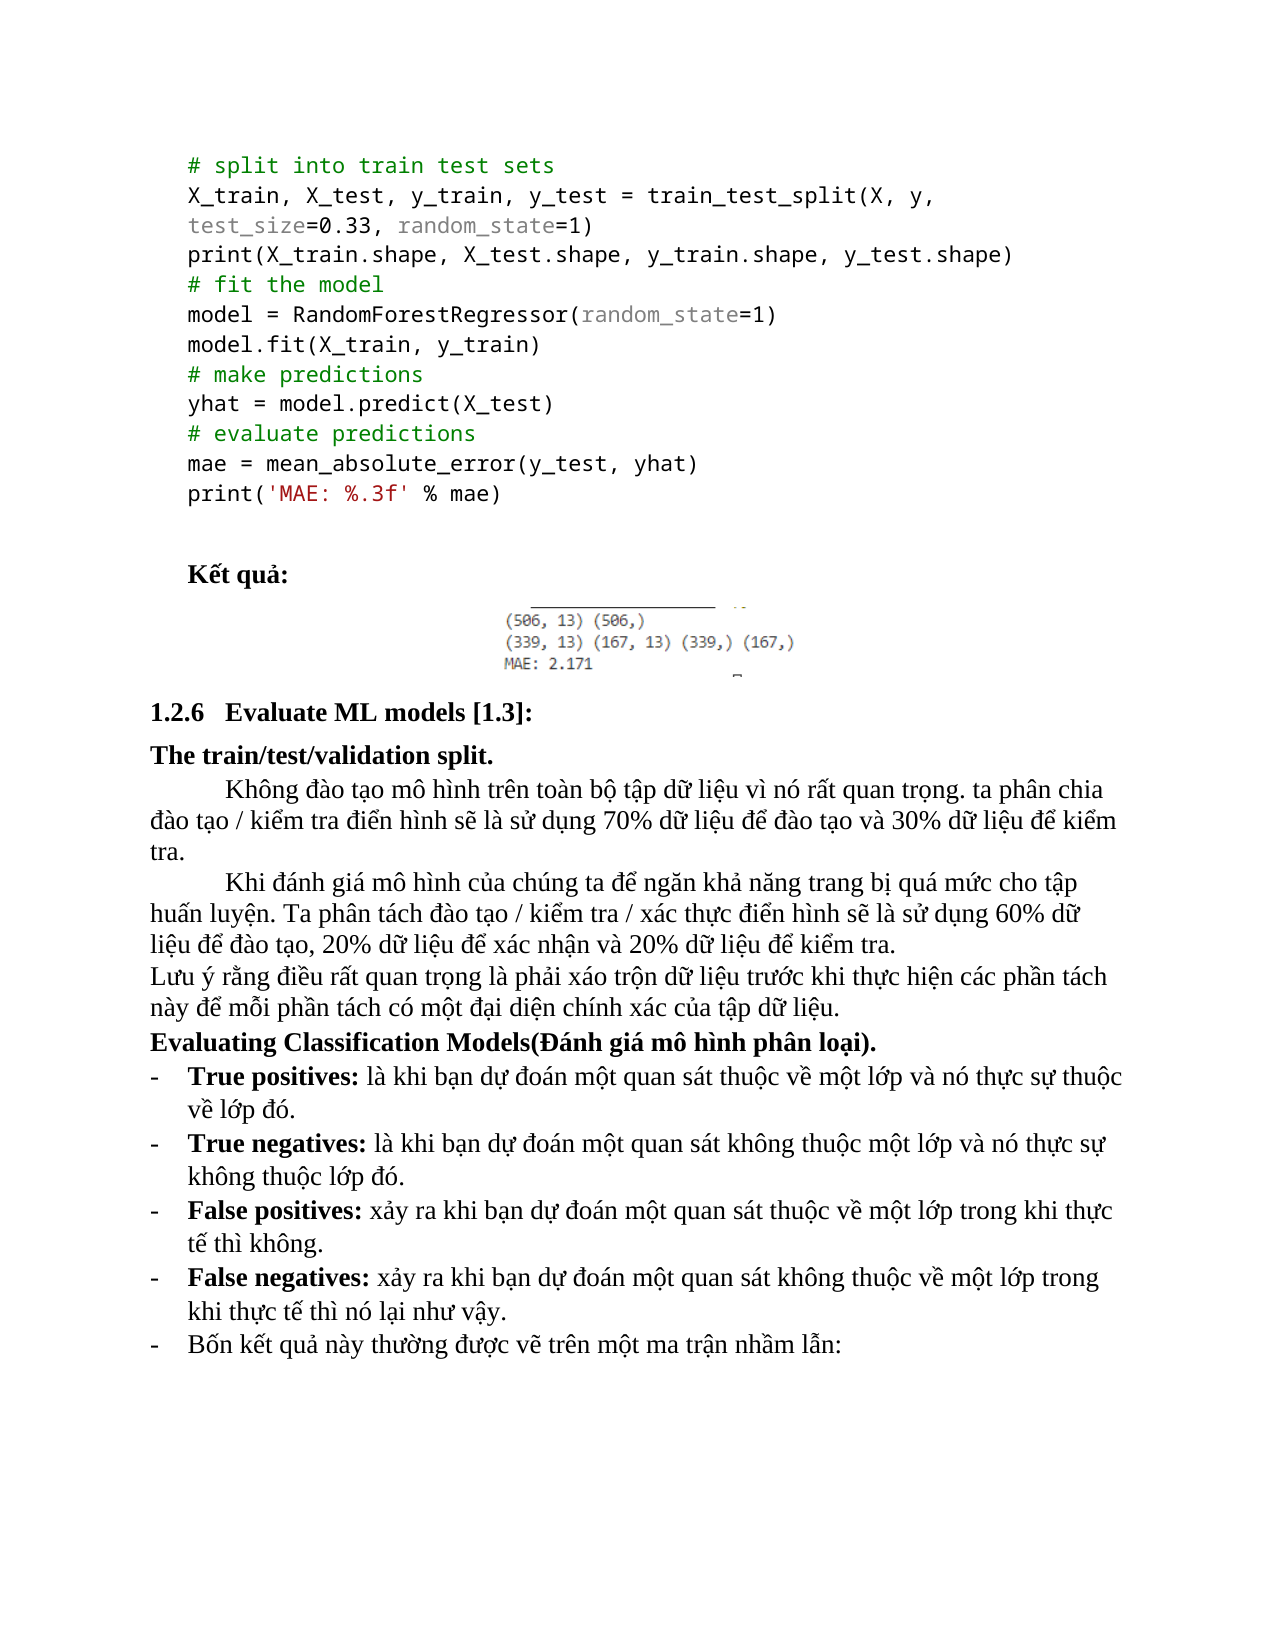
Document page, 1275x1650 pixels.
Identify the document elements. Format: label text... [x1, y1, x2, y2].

text # fit the model [187, 269, 1125, 299]
list False positives: xảy ra khi bạn dự đoán một quan sát thuộc về một lớp trong khi thực tế thì không. [150, 1194, 1125, 1259]
subtitle Evaluating Classification Models(Đánh giá mô hình phân loại). [150, 1026, 1125, 1057]
text print(X_train.shape, X_test.shape, y_train.shape, y_test.shape) [187, 239, 1125, 269]
text model.fit(X_train, y_train) [187, 329, 1125, 358]
text mae = mean_absolute_error(y_test, yhat) [187, 448, 1125, 478]
list True negatives: là khi bạn dự đoán một quan sát không thuộc một lớp và nó thực sự không thuộc lớp đó. [150, 1127, 1125, 1192]
text X_train, X_test, y_train, y_test = train_test_split(X, y, test_size=0.33, random_state=1) [187, 180, 1125, 239]
text # split into train test sets [187, 150, 1125, 180]
subtitle Evaluate ML models [1.3]: [150, 696, 1125, 727]
list True positives: là khi bạn dự đoán một quan sát thuộc về một lớp và nó thực sự thuộc về lớp đó. [150, 1060, 1125, 1124]
text Khi đánh giá mô hình của chúng ta để ngăn khả năng trang bị quá mức cho tập huấn luyện. Ta phân tách đào tạo / kiểm tra / xác thực điển hình sẽ là sử dụng 60% dữ liệu để đào tạo, 20% dữ liệu để xác nhận và 20% dữ liệu để kiểm tra. [150, 866, 1125, 960]
subtitle The train/test/validation split. [150, 739, 1125, 771]
picture [502, 607, 810, 677]
list Bốn kết quả này thường được vẽ trên một ma trận nhầm lẫn: [150, 1328, 1125, 1359]
text Lưu ý rằng điều rất quan trọng là phải xáo trộn dữ liệu trước khi thực hiện các phần tách này để mỗi phần tách có một đại diện chính xác của tập dữ liệu. [150, 960, 1125, 1022]
text Kết quả: [187, 558, 1125, 589]
text print('MAE: %.3f' % mae) [187, 478, 1125, 507]
text Không đào tạo mô hình trên toàn bộ tập dữ liệu vì nó rất quan trọng. ta phân chia đào tạo / kiểm tra điển hình sẽ là sử dụng 70% dữ liệu để đào tạo và 30% dữ liệu để kiểm tra. [150, 773, 1125, 866]
text # make predictions [187, 358, 1125, 388]
text # evaluate predictions [187, 418, 1125, 448]
text yhat = model.predict(X_test) [187, 388, 1125, 418]
list False negatives: xảy ra khi bạn dự đoán một quan sát không thuộc về một lớp trong khi thực tế thì nó lại như vậy. [150, 1261, 1125, 1326]
text model = RandomForestRegressor(random_state=1) [187, 299, 1125, 329]
